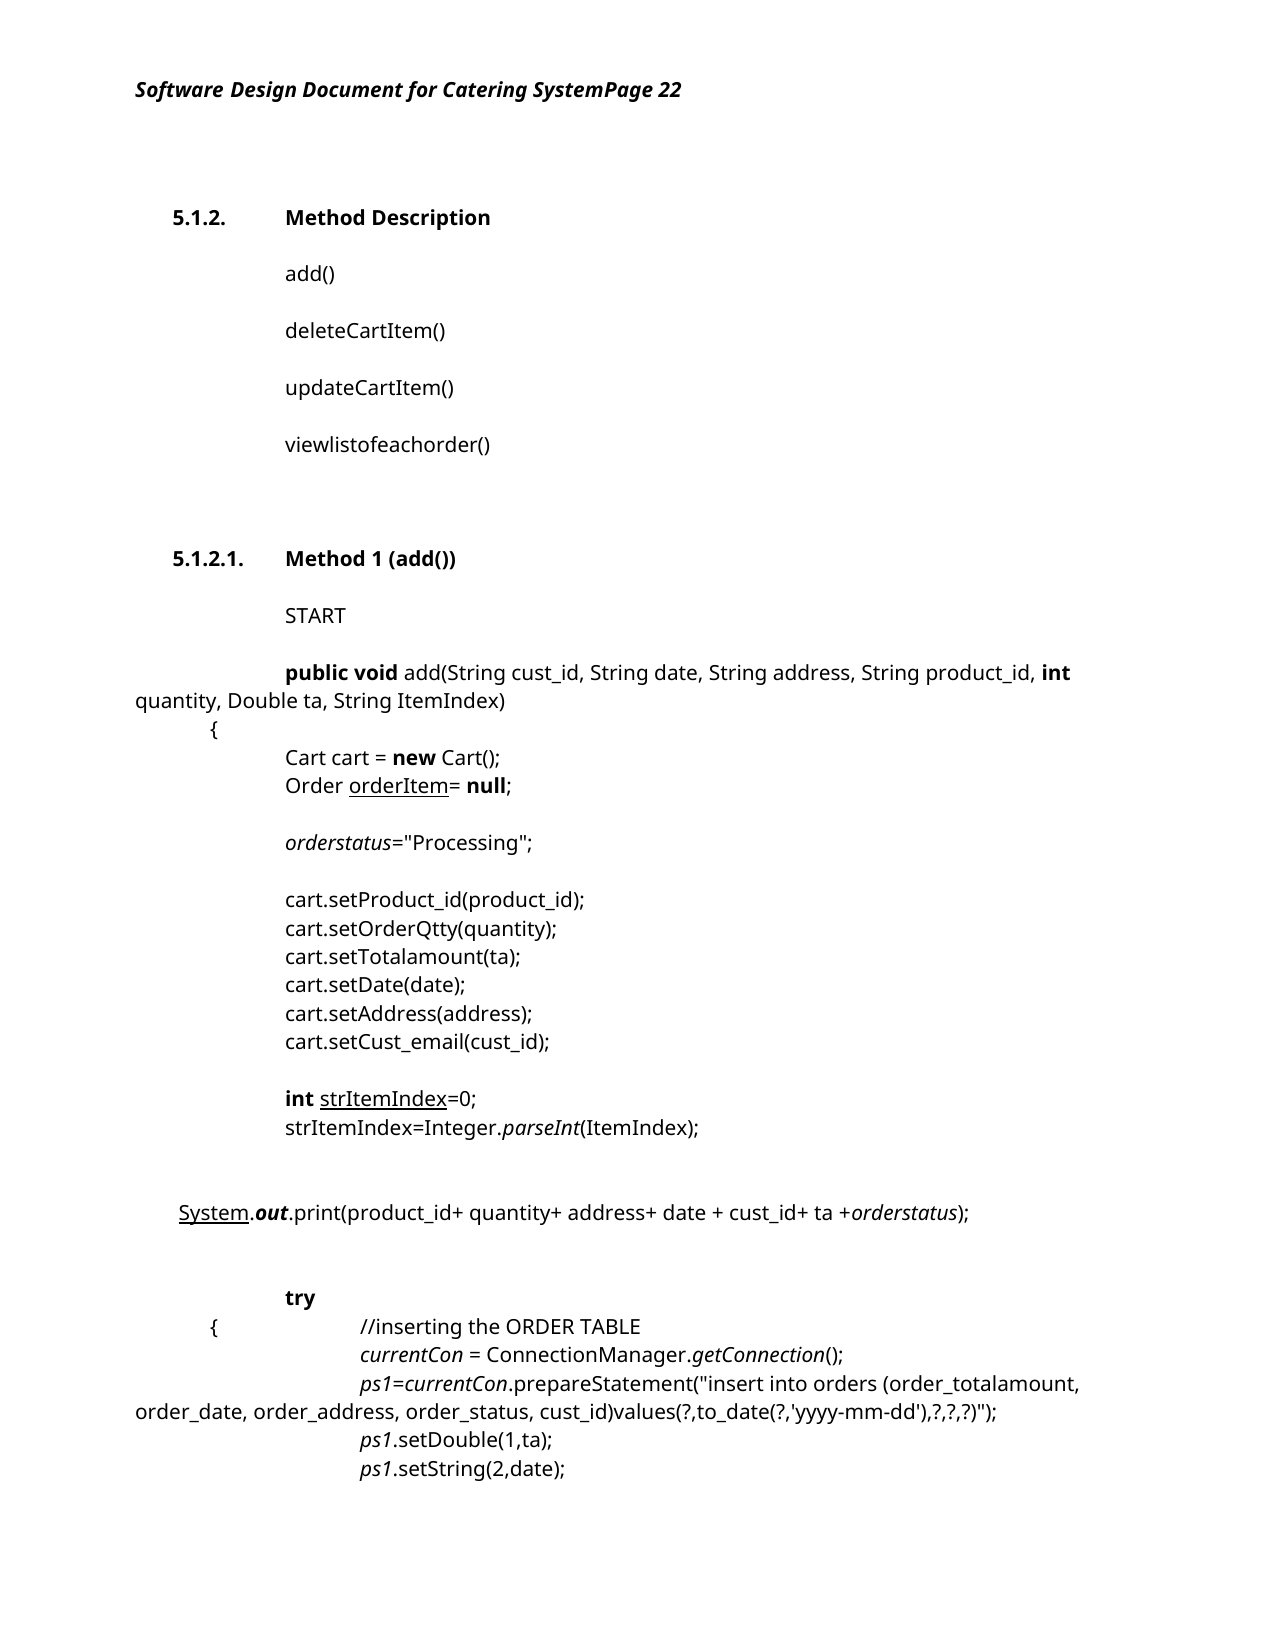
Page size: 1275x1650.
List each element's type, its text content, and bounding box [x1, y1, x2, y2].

text cart.setTotalamount(ta); [135, 942, 1140, 971]
text cart.setCust_email(cust_id); [135, 1027, 1140, 1056]
list updateCartItem() [285, 373, 1140, 402]
text { [135, 714, 1140, 743]
text public void add(String cust_id, String date, String address, String product_id, int quantity, Double ta, String ItemIndex) [135, 658, 1140, 714]
text { //inserting the ORDER TABLE [135, 1312, 1140, 1340]
text orderstatus="Processing"; [135, 828, 1140, 857]
text ps1.setDouble(1,ta); [135, 1426, 1140, 1454]
text cart.setProduct_id(product_id); [135, 885, 1140, 914]
text int strItemIndex=0; [135, 1084, 1140, 1113]
list viewlistofeachorder() [285, 430, 1140, 459]
text cart.setAddress(address); [135, 999, 1140, 1027]
list Method Description [172, 203, 1140, 231]
text ps1.setString(2,date); [135, 1454, 1140, 1482]
list Method 1 (add()) [172, 544, 1140, 572]
text try [135, 1283, 1140, 1312]
text Order orderItem= null; [135, 771, 1140, 800]
list deleteCartItem() [285, 316, 1140, 345]
text currentCon = ConnectionManager.getConnection(); [135, 1340, 1140, 1369]
list START [285, 601, 1140, 629]
text System.out.print(product_id+ quantity+ address+ date + cust_id+ ta +orderstatus); [135, 1198, 1140, 1226]
text Cart cart = new Cart(); [135, 743, 1140, 771]
text cart.setOrderQtty(quantity); [135, 914, 1140, 942]
text cart.setDate(date); [135, 971, 1140, 999]
text strItemIndex=Integer.parseInt(ItemIndex); [135, 1113, 1140, 1141]
list add() [285, 259, 1140, 288]
text ps1=currentCon.prepareStatement("insert into orders (order_totalamount, order_date, order_address, order_status, cust_id)values(?,to_date(?,'yyyy-mm-dd'),?,?,?)"); [135, 1369, 1140, 1426]
